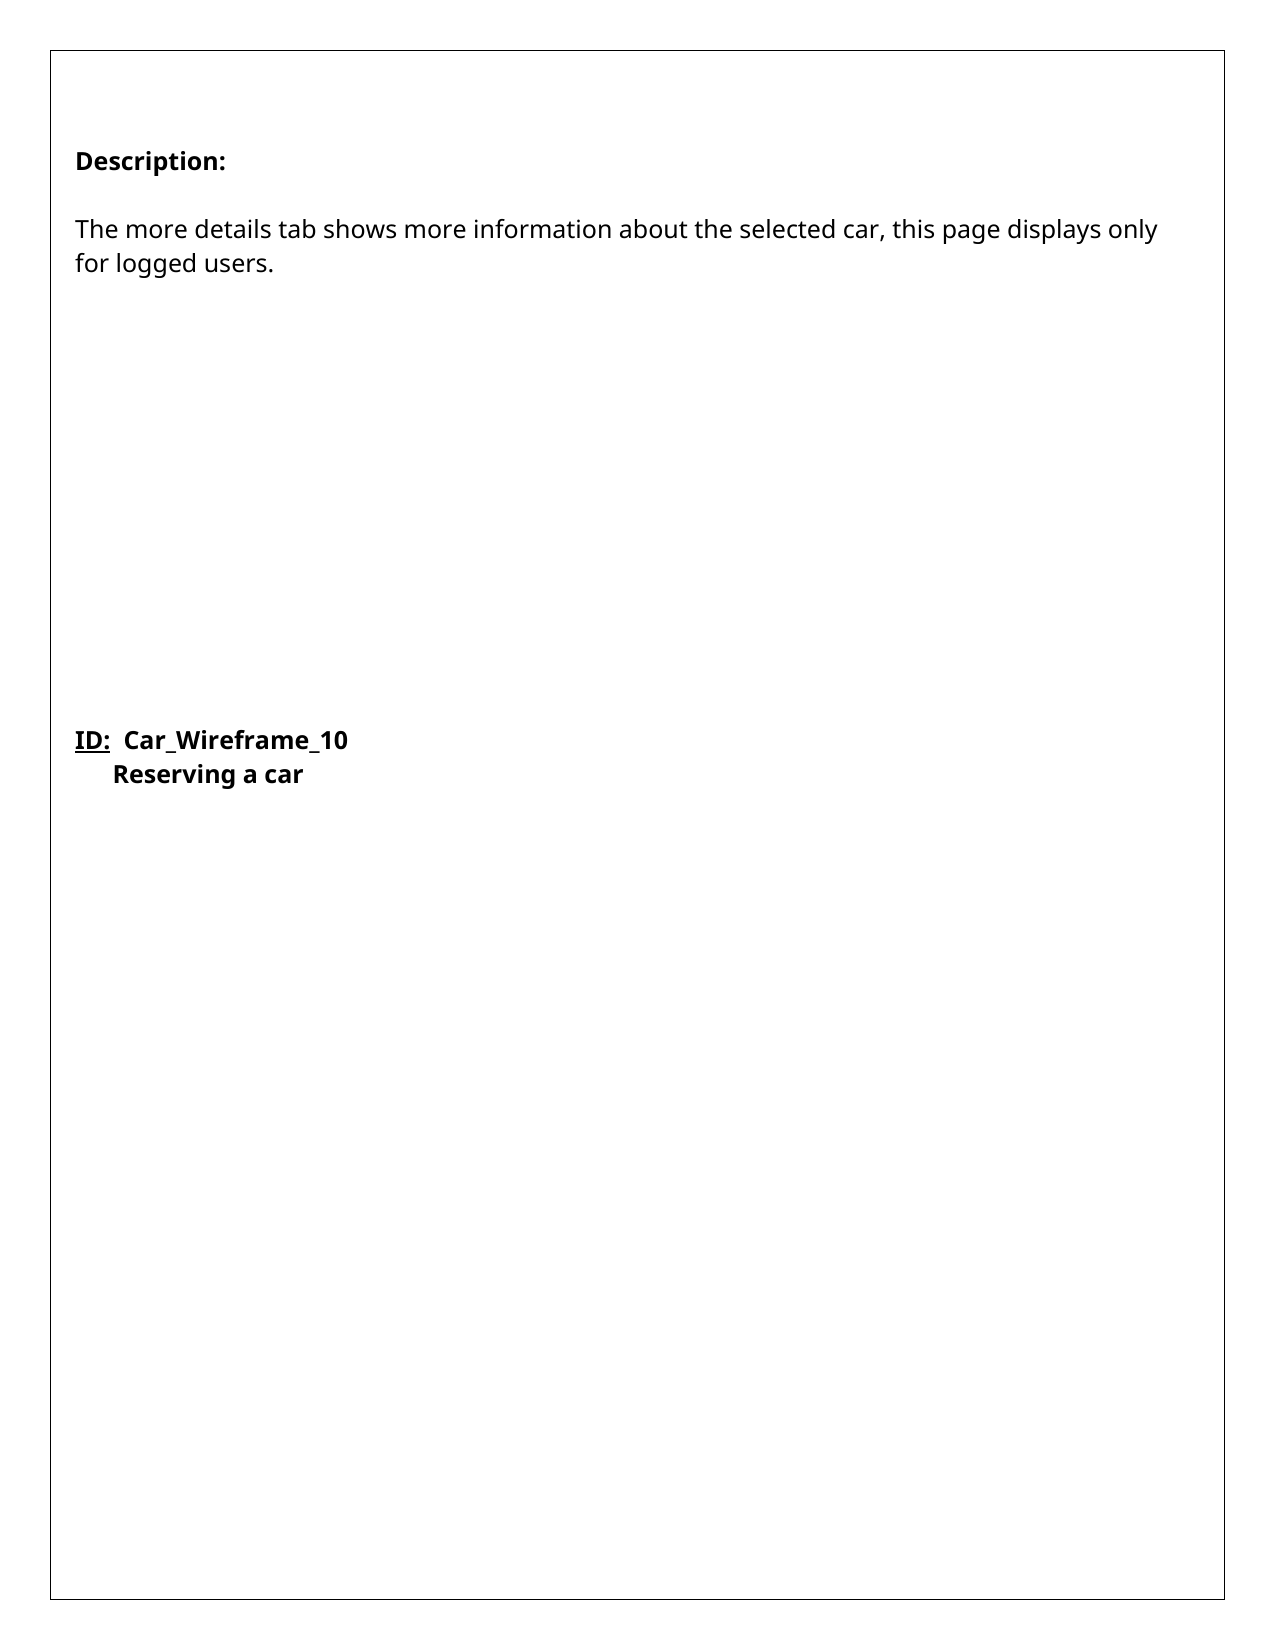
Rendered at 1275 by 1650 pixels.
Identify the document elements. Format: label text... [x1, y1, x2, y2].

text Description: [75, 143, 1181, 177]
text The more details tab shows more information about the selected car, this page displays only for logged users. [75, 212, 1181, 280]
text Reserving a car [112, 757, 1181, 791]
text ID: Car_Wireframe_10 [75, 722, 1181, 757]
